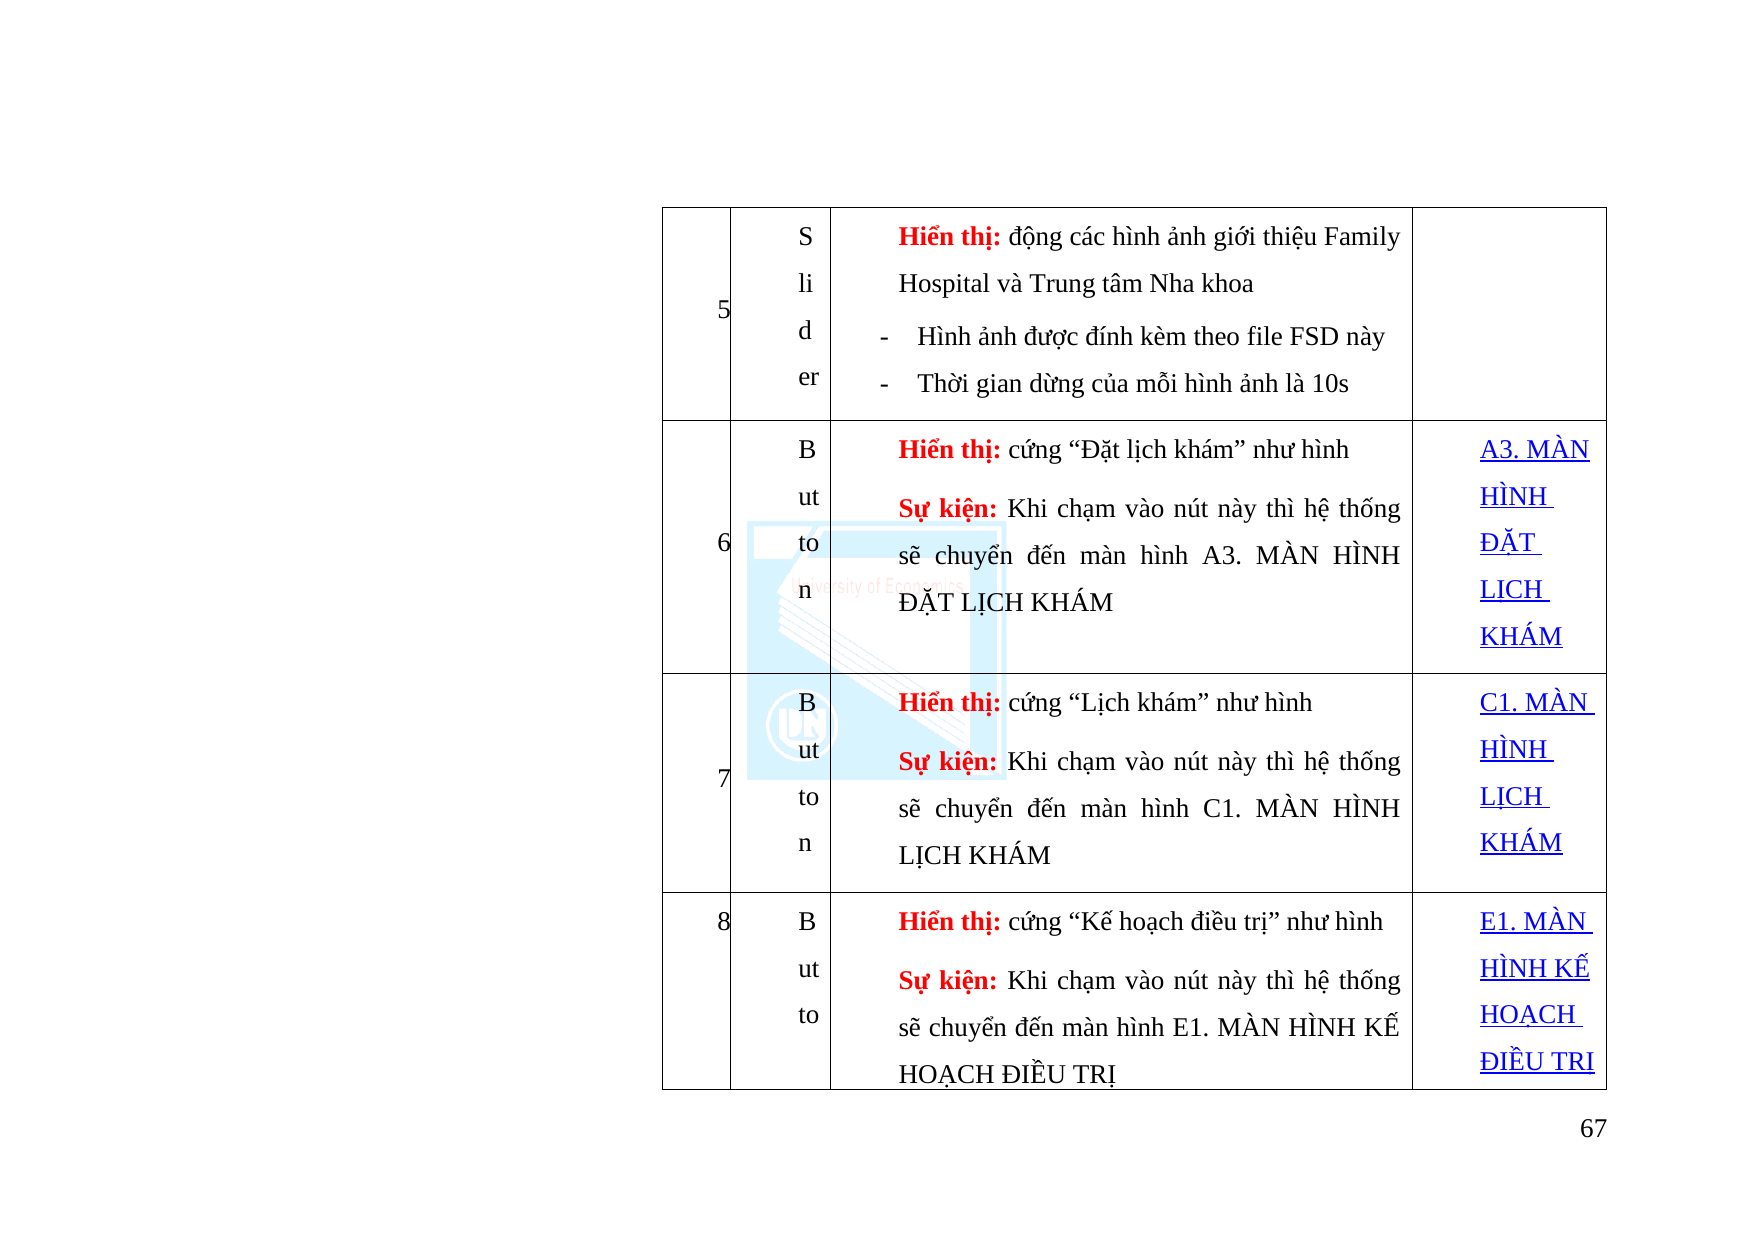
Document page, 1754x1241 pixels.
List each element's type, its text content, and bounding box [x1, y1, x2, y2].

table_cell Slider [731, 208, 830, 420]
table_cell Button [731, 893, 830, 1089]
table_cell C1. MÀN HÌNH LỊCH KHÁM [1413, 674, 1606, 892]
table_cell Hiển thị: động các hình ảnh giới thiệu Family Hospital và Trung tâm Nha khoa Hình ảnh được đính kèm theo file FSD này Thời gian dừng của mỗi hình ảnh là 10s [831, 208, 1412, 420]
table_cell 7 [663, 674, 730, 892]
table_cell 8 [663, 893, 730, 1089]
table_cell Button [731, 674, 830, 892]
table_cell Hiển thị: cứng “Đặt lịch khám” như hình Sự kiện: Khi chạm vào nút này thì hệ thống sẽ chuyển đến màn hình A3. MÀN HÌNH ĐẶT LỊCH KHÁM [831, 421, 1412, 673]
table_cell Hiển thị: cứng “Lịch khám” như hình Sự kiện: Khi chạm vào nút này thì hệ thống sẽ chuyển đến màn hình C1. MÀN HÌNH LỊCH KHÁM [831, 674, 1412, 892]
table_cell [1413, 893, 1606, 1089]
table_cell [1413, 208, 1606, 420]
table_cell 5 [663, 208, 730, 420]
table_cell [831, 893, 1412, 1089]
table_cell A3. MÀN HÌNH ĐẶT LỊCH KHÁM [1413, 421, 1606, 673]
table_cell 6 [663, 421, 730, 673]
table_cell Button [731, 421, 830, 673]
